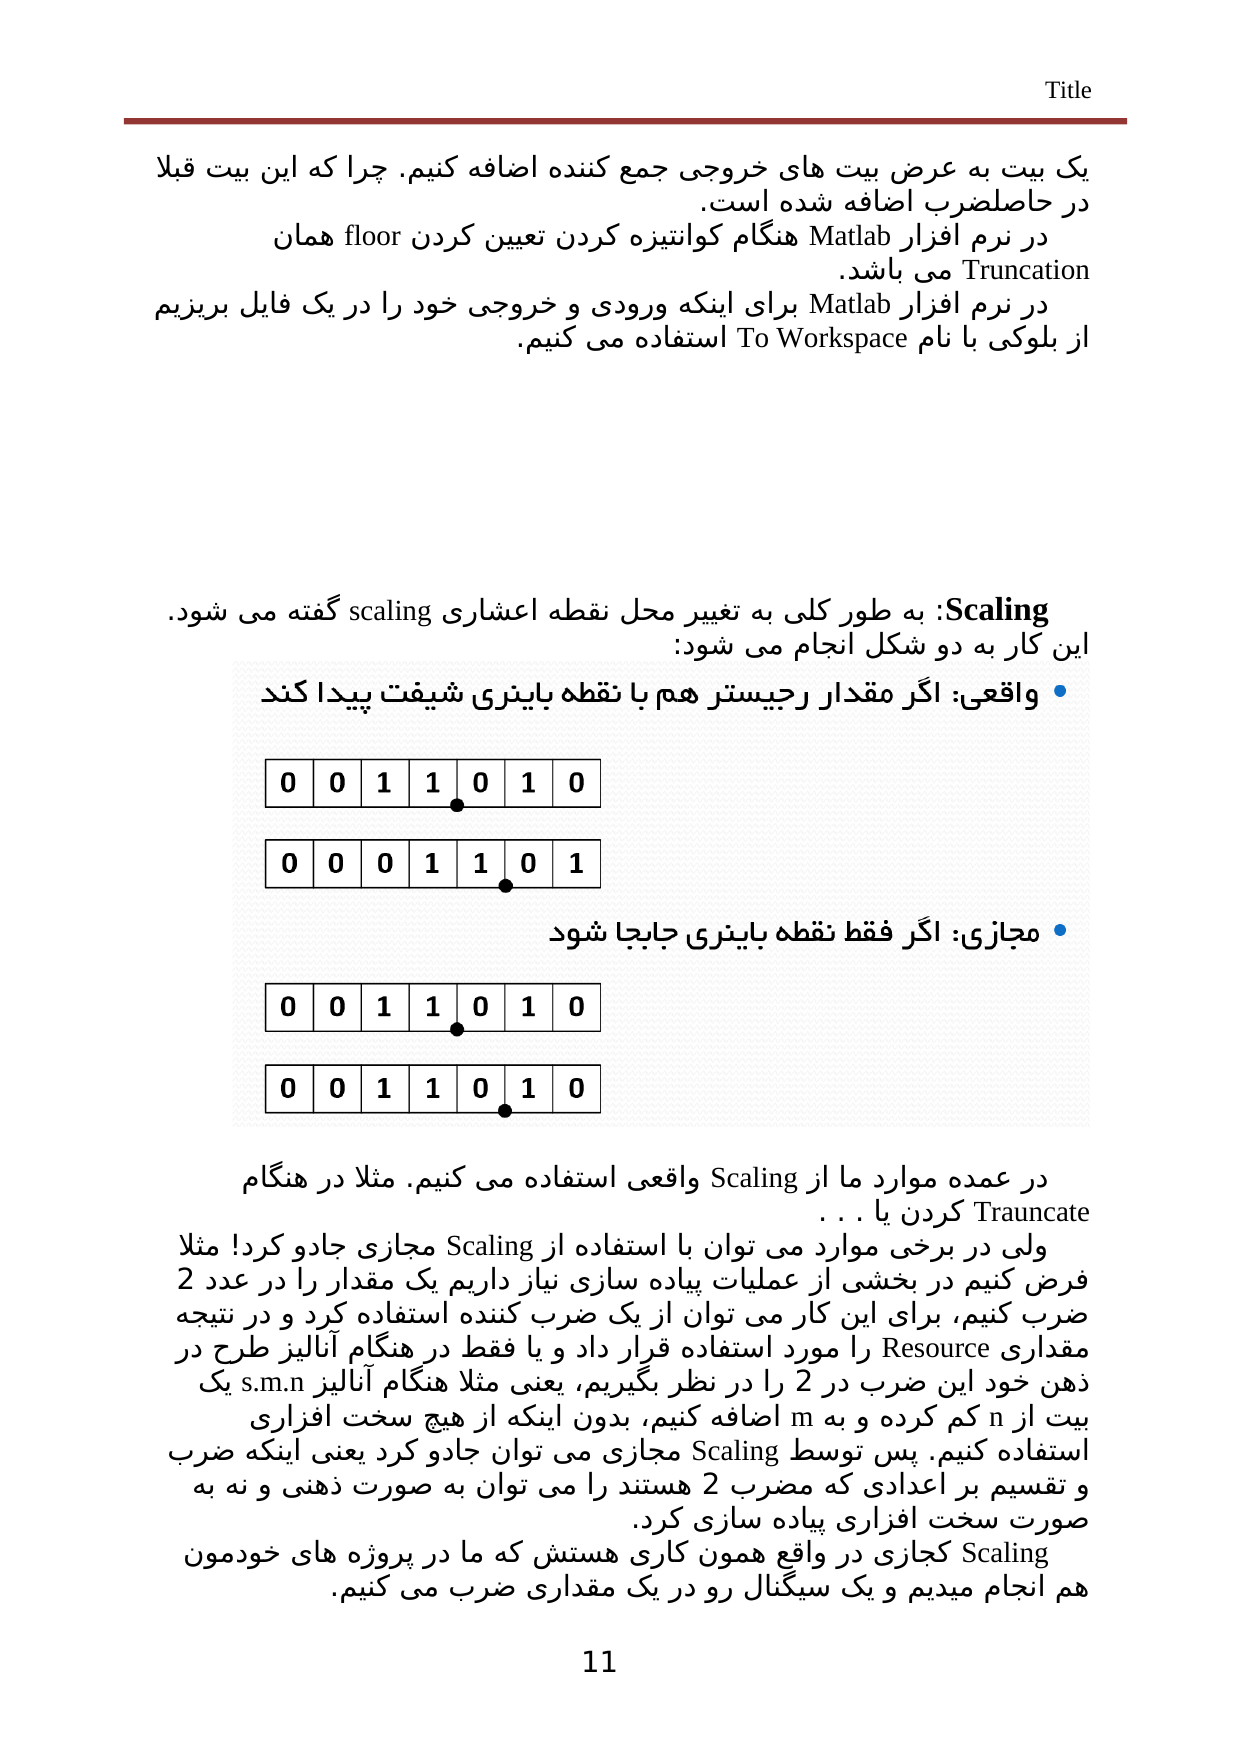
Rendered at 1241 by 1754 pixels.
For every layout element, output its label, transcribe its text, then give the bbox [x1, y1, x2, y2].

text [150, 150, 1090, 218]
text Scaling: به طور کلی به تغییر محل نقطه اعشاری scaling گفته می شود. [150, 589, 1090, 628]
text ولی در برخی موارد می توان با استفاده از Scaling مجازی جادو کرد! مثلا فرض کنیم در بخشی از عملیات پیاده سازی نیاز داریم یک مقدار را در عدد 2 ضرب کنیم، برای این کار می توان از یک ضرب کننده استفاده کرد و در نتیجه مقداری Resource را مورد استفاده قرار داد و یا فقط در هنگام آنالیز طرح در ذهن خود این ضرب در 2 را در نظر بگیریم، یعنی مثلا هنگام آنالیز s.m.n یک بیت از n کم کرده و به m اضافه کنیم، بدون اینکه از هیچ سخت افزاری استفاده کنیم. پس توسط Scaling مجازی می توان جادو کرد یعنی اینکه ضرب و تقسیم بر اعدادی که مضرب 2 هستند را می توان به صورت ذهنی و نه به صورت سخت افزاری پیاده سازی کرد. [150, 1228, 1090, 1535]
text در نرم افزار Matlab هنگام کوانتیزه کردن تعیین کردن floor همان Truncation می باشد. [150, 218, 1090, 286]
text این کار به دو شکل انجام می شود: [150, 628, 1090, 662]
picture [232, 661, 1090, 1127]
text Scaling کجازی در واقع همون کاری هستش که ما در پروژه های خودمون هم انجام میدیم و یک سیگنال رو در یک مقداری ضرب می کنیم. [150, 1535, 1090, 1603]
text در نرم افزار Matlab برای اینکه ورودی و خروجی خود را در یک فایل بریزیم از بلوکی با نام To Workspace استفاده می کنیم. [150, 286, 1090, 354]
text در عمده موارد ما از Scaling واقعی استفاده می کنیم. مثلا در هنگام Trauncate کردن یا . . . [150, 1160, 1090, 1228]
